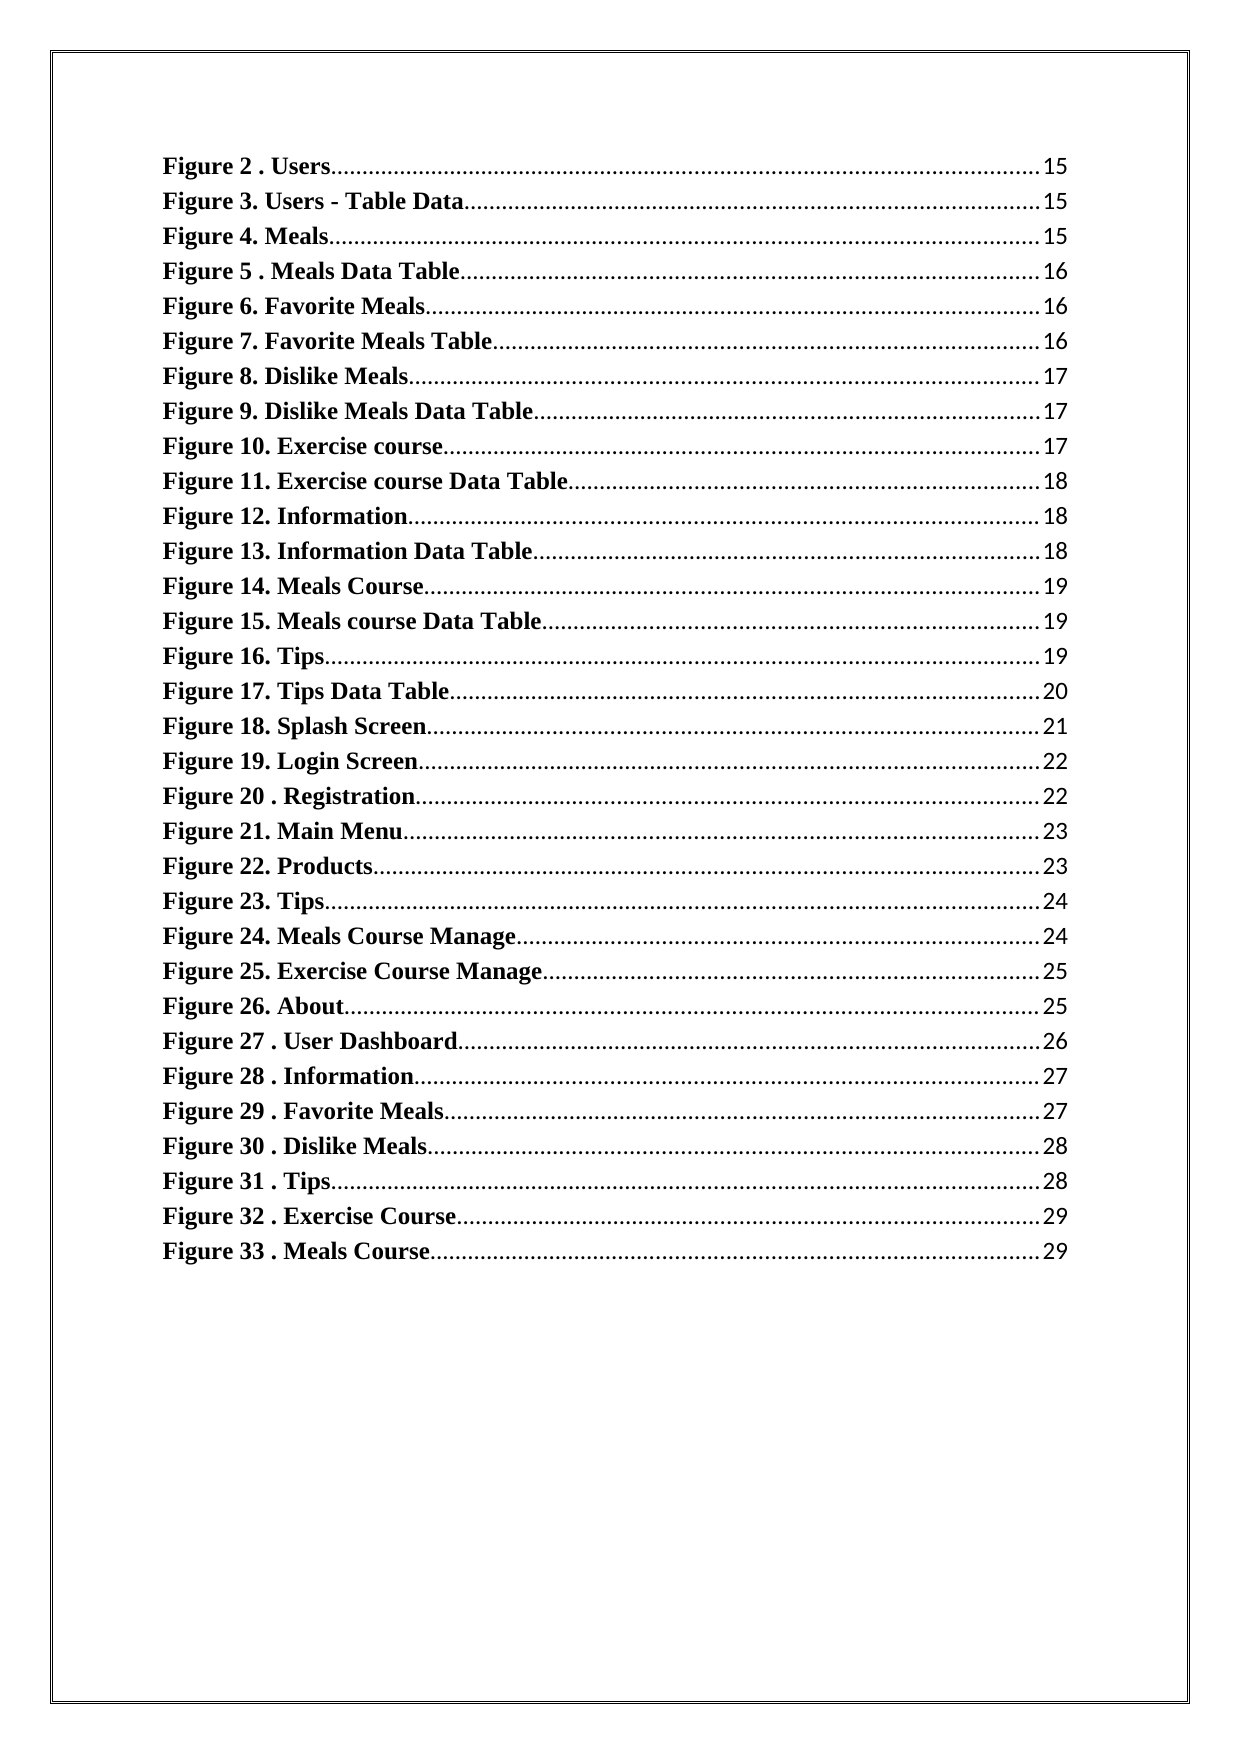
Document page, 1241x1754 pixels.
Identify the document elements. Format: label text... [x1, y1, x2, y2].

text Figure 31 . Tips 28 [162, 1165, 1069, 1196]
text Figure 7. Favorite Meals Table 16 [162, 325, 1069, 356]
text Figure 16. Tips 19 [162, 640, 1069, 671]
text Figure 23. Tips 24 [162, 885, 1069, 916]
text Figure 6. Favorite Meals 16 [162, 290, 1069, 321]
text Figure 19. Login Screen 22 [162, 745, 1069, 776]
text Figure 12. Information 18 [162, 500, 1069, 531]
text Figure 3. Users - Table Data 15 [162, 185, 1069, 216]
text Figure 29 . Favorite Meals 27 [162, 1095, 1069, 1126]
text Figure 24. Meals Course Manage 24 [162, 920, 1069, 951]
text Figure 21. Main Menu 23 [162, 815, 1069, 846]
text Figure 2 . Users 15 [162, 150, 1069, 181]
text Figure 20 . Registration 22 [162, 780, 1069, 811]
text Figure 32 . Exercise Course 29 [162, 1200, 1069, 1231]
text Figure 11. Exercise course Data Table 18 [162, 465, 1069, 496]
text Figure 26. About 25 [162, 990, 1069, 1021]
text Figure 27 . User Dashboard 26 [162, 1025, 1069, 1056]
text Figure 14. Meals Course 19 [162, 570, 1069, 601]
text Figure 25. Exercise Course Manage 25 [162, 955, 1069, 986]
text Figure 10. Exercise course 17 [162, 430, 1069, 461]
text Figure 8. Dislike Meals 17 [162, 360, 1069, 391]
text Figure 9. Dislike Meals Data Table 17 [162, 395, 1069, 426]
text Figure 4. Meals 15 [162, 220, 1069, 251]
text Figure 17. Tips Data Table 20 [162, 675, 1069, 706]
text Figure 22. Products 23 [162, 850, 1069, 881]
text Figure 13. Information Data Table 18 [162, 535, 1069, 566]
text Figure 30 . Dislike Meals 28 [162, 1130, 1069, 1161]
text Figure 33 . Meals Course 29 [162, 1235, 1069, 1266]
text Figure 28 . Information 27 [162, 1060, 1069, 1091]
text Figure 15. Meals course Data Table 19 [162, 605, 1069, 636]
text Figure 18. Splash Screen 21 [162, 710, 1069, 741]
text Figure 5 . Meals Data Table 16 [162, 255, 1069, 286]
